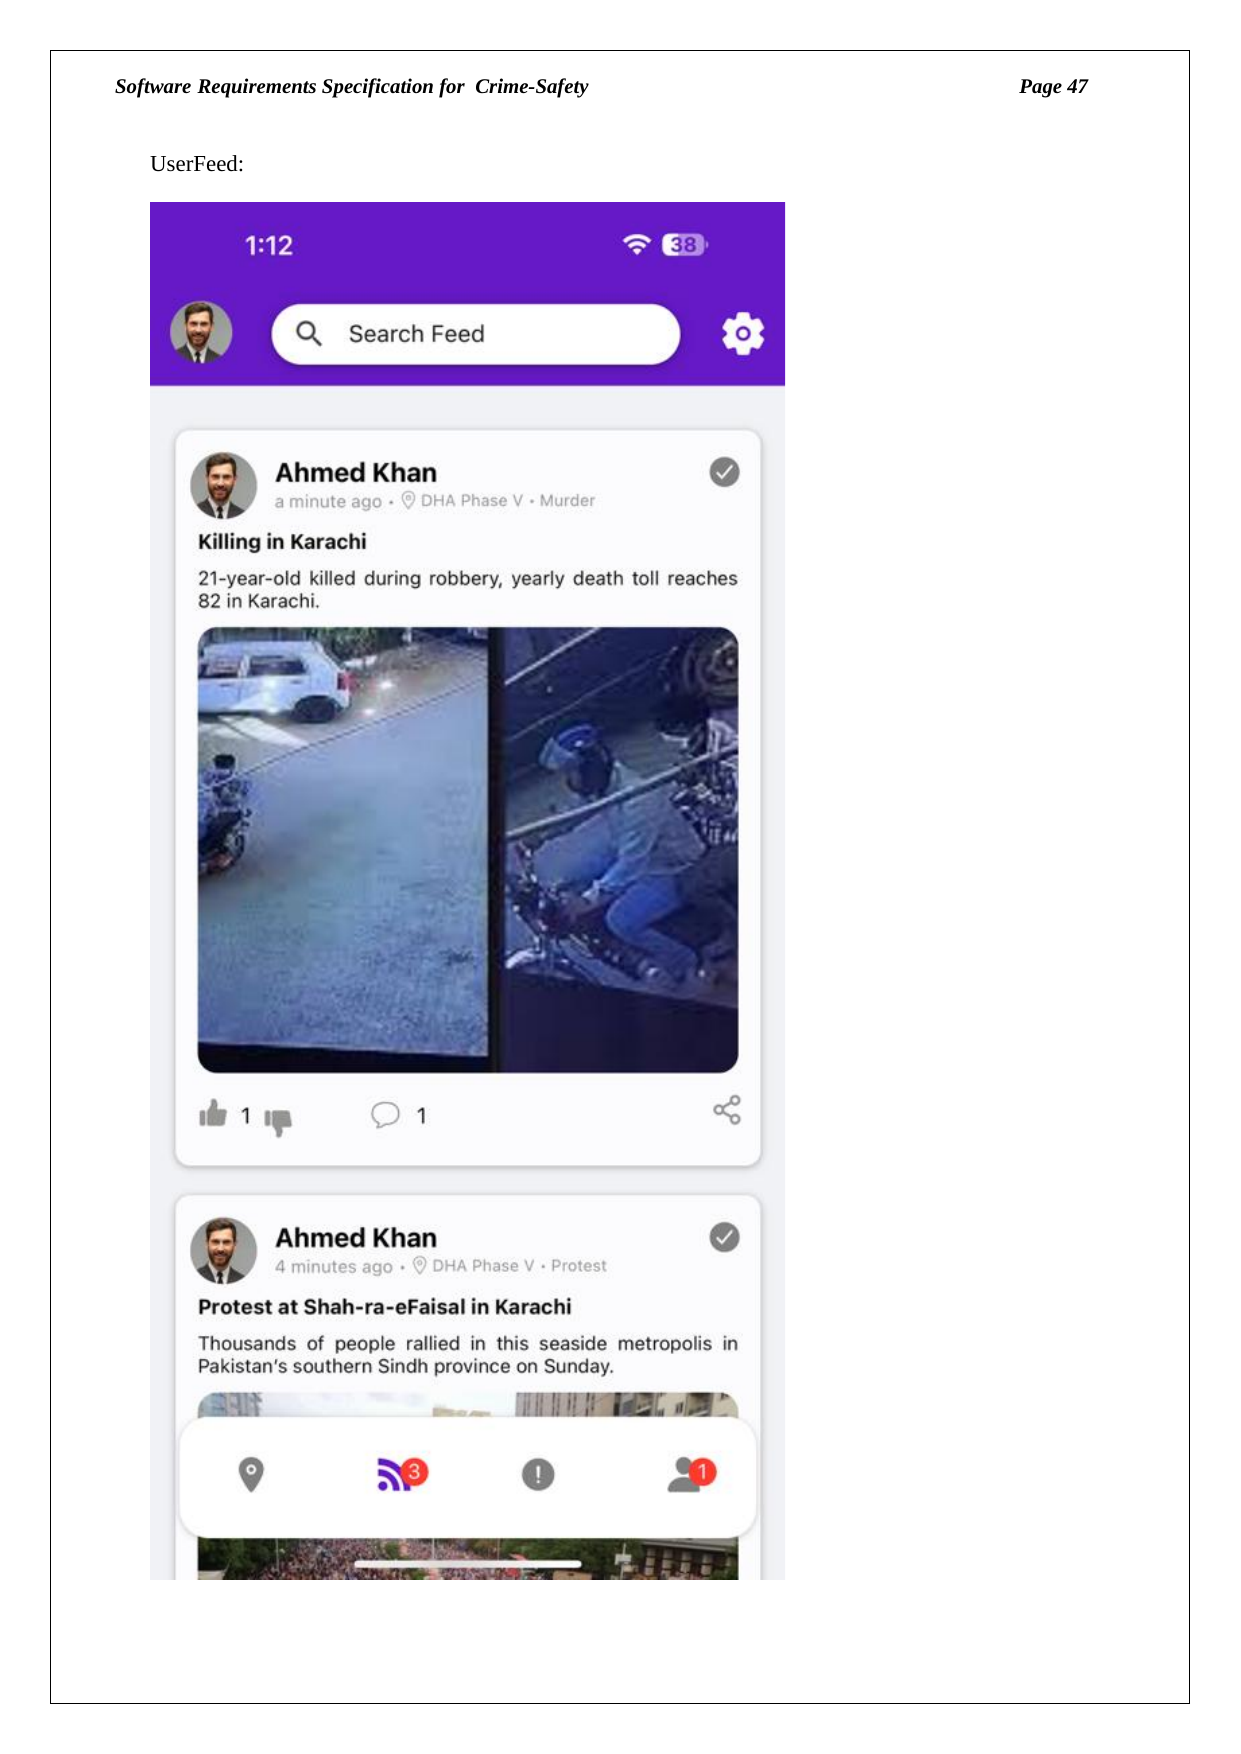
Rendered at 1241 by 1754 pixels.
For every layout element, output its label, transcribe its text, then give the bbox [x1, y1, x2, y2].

text UserFeed: [150, 150, 1090, 176]
picture [150, 202, 786, 1580]
